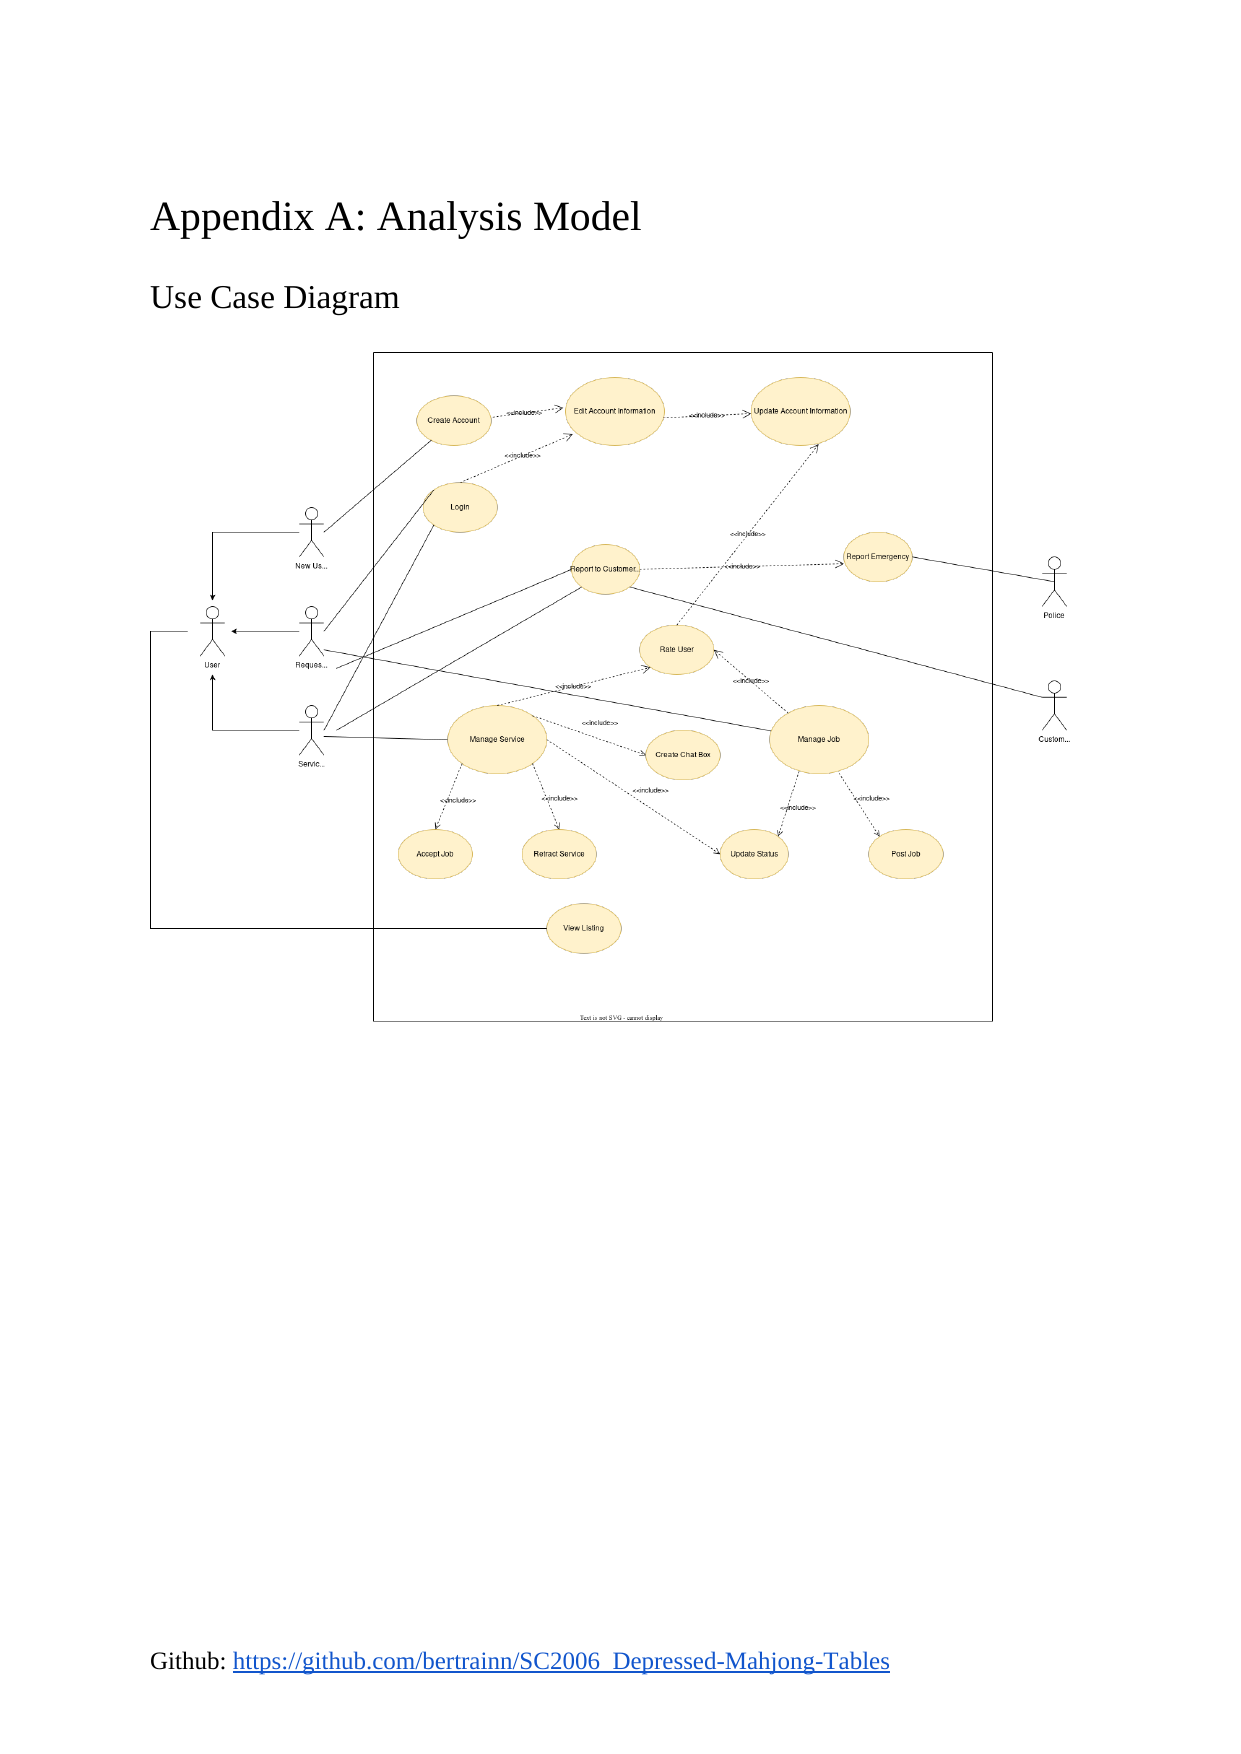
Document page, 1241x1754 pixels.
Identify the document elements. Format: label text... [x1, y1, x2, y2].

picture [150, 352, 1091, 1022]
subtitle Use Case Diagram [150, 277, 1090, 315]
subtitle Appendix A: Analysis Model [150, 192, 1090, 239]
